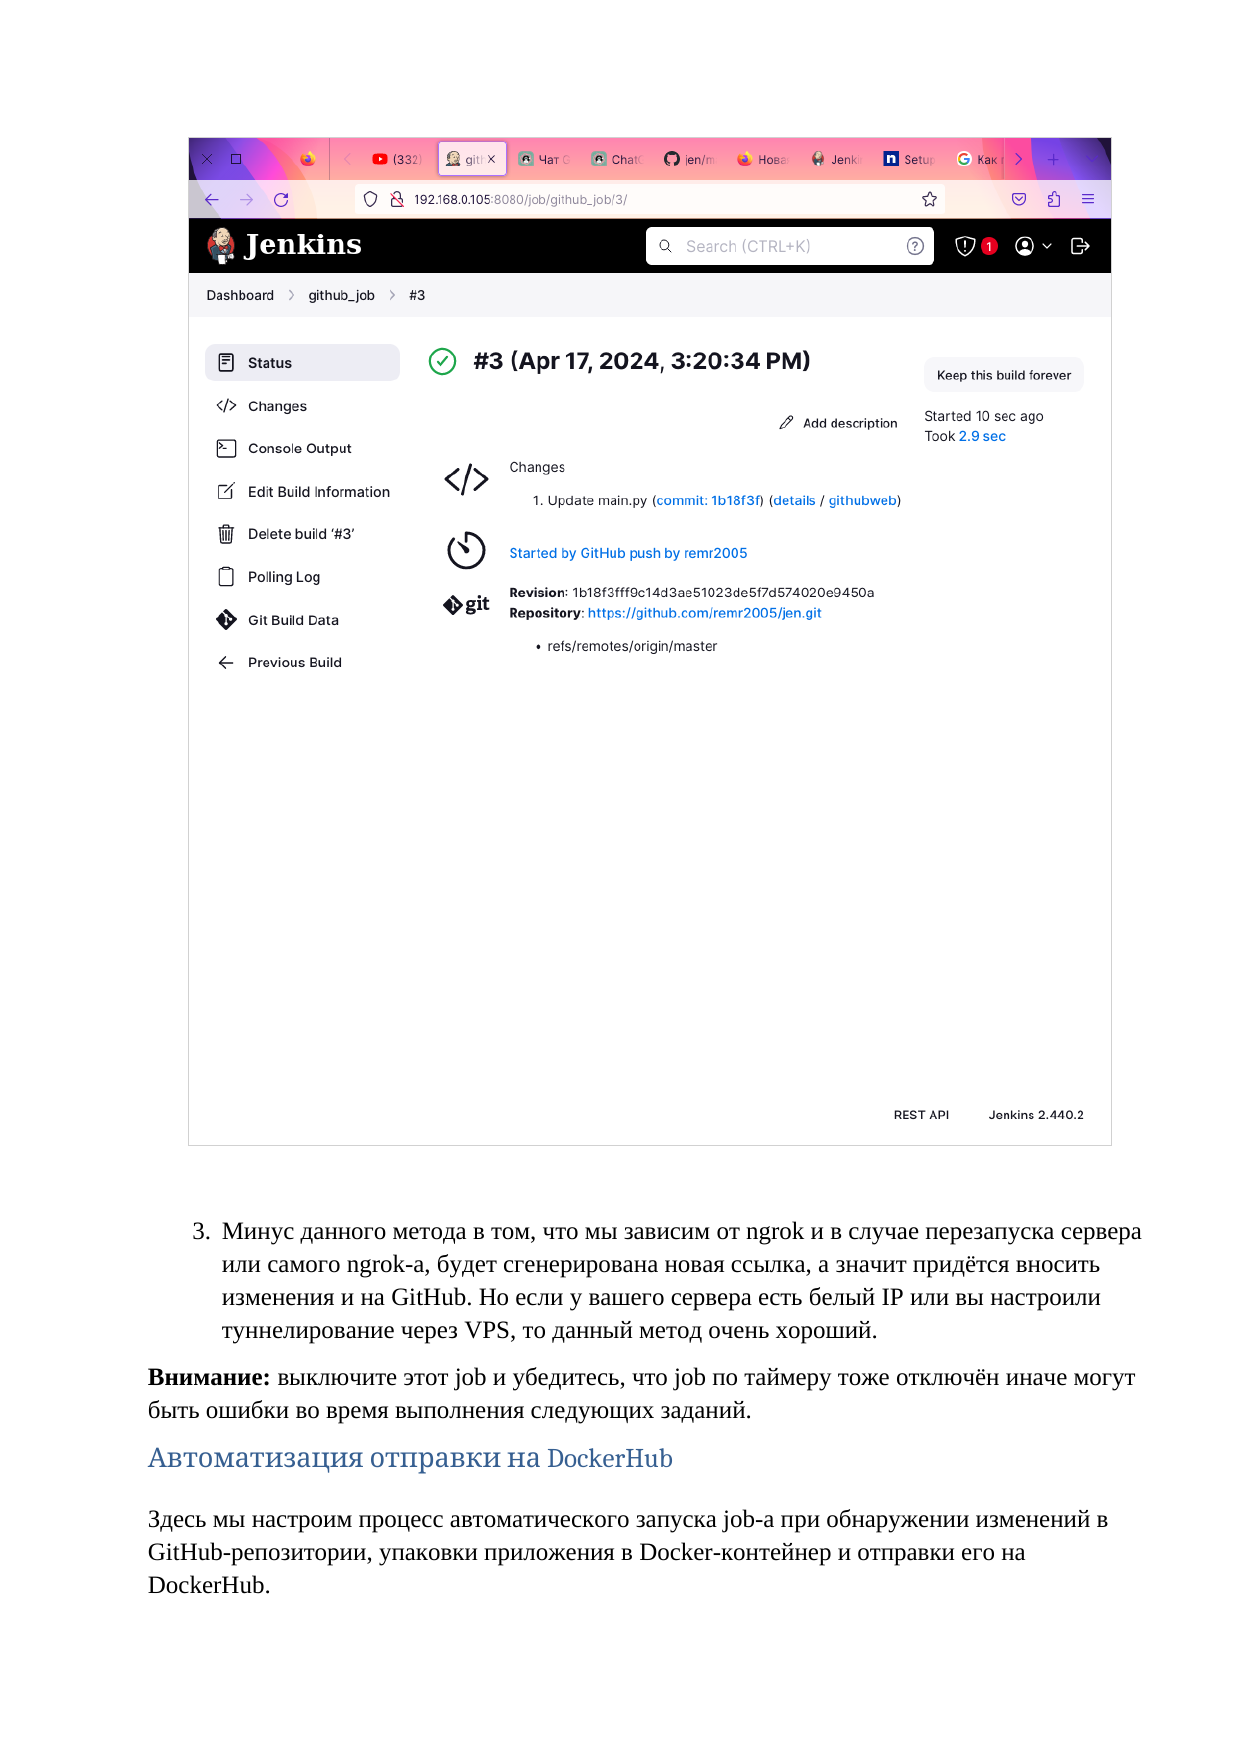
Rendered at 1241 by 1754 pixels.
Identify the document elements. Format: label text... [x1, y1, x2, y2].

subtitle Автоматизация отправки на DockerHub [148, 1443, 1152, 1474]
picture [169, 118, 1130, 1164]
text Внимание: выключите этот job и убедитесь, что job по таймеру тоже отключён иначе могут быть ошибки во время выполнения следующих заданий. [148, 1362, 1152, 1424]
list Минус данного метода в том, что мы зависим от ngrok и в случае перезапуска сервера или самого ngrok-a, будет сгенерирована новая ссылка, а значит придётся вносить изменения и на GitHub. Но если у вашего сервера есть белый IP или вы настроили туннелирование через VPS, то данный метод очень хороший. [192, 1216, 1152, 1344]
text Здесь мы настроим процесс автоматического запуска job-а при обнаружении изменений в GitHub-репозитории, упаковки приложения в Docker-контейнер и отправки его на DockerHub. [148, 1504, 1152, 1598]
